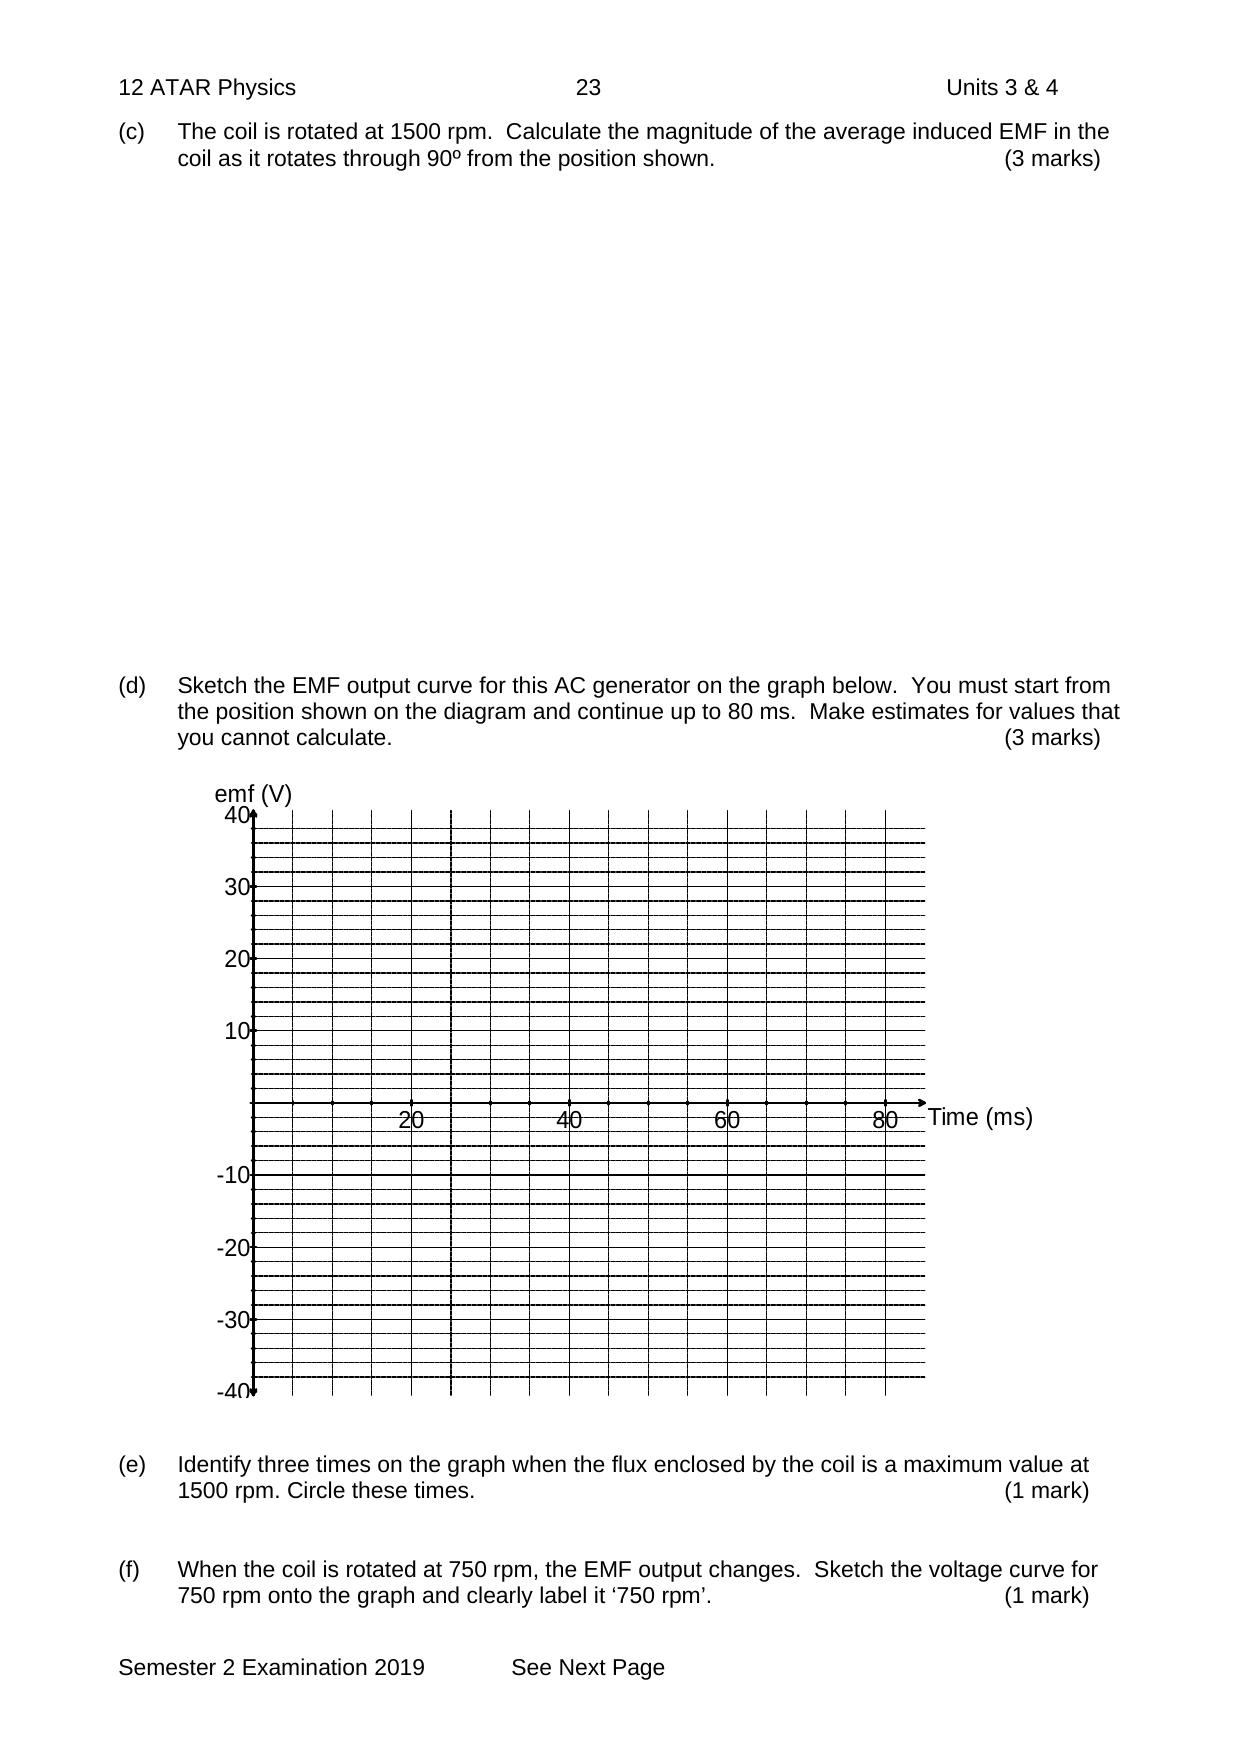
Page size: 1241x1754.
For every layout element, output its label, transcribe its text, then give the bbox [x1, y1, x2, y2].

list When the coil is rotated at 750 rpm, the EMF output changes. Sketch the voltage curve for 750 rpm onto the graph and clearly label it ‘750 rpm’. (1 mark) [118, 1556, 1122, 1609]
list Identify three times on the graph when the flux enclosed by the coil is a maximum value at 1500 rpm. Circle these times. (1 mark) [118, 1451, 1122, 1503]
list The coil is rotated at 1500 rpm. Calculate the magnitude of the average induced EMF in the coil as it rotates through 90º from the position shown. (3 marks) [118, 118, 1122, 171]
list Sketch the EMF output curve for this AC generator on the graph below. You must start from the position shown on the diagram and continue up to 80 ms. Make estimates for values that you cannot calculate. (3 marks) [118, 672, 1122, 751]
